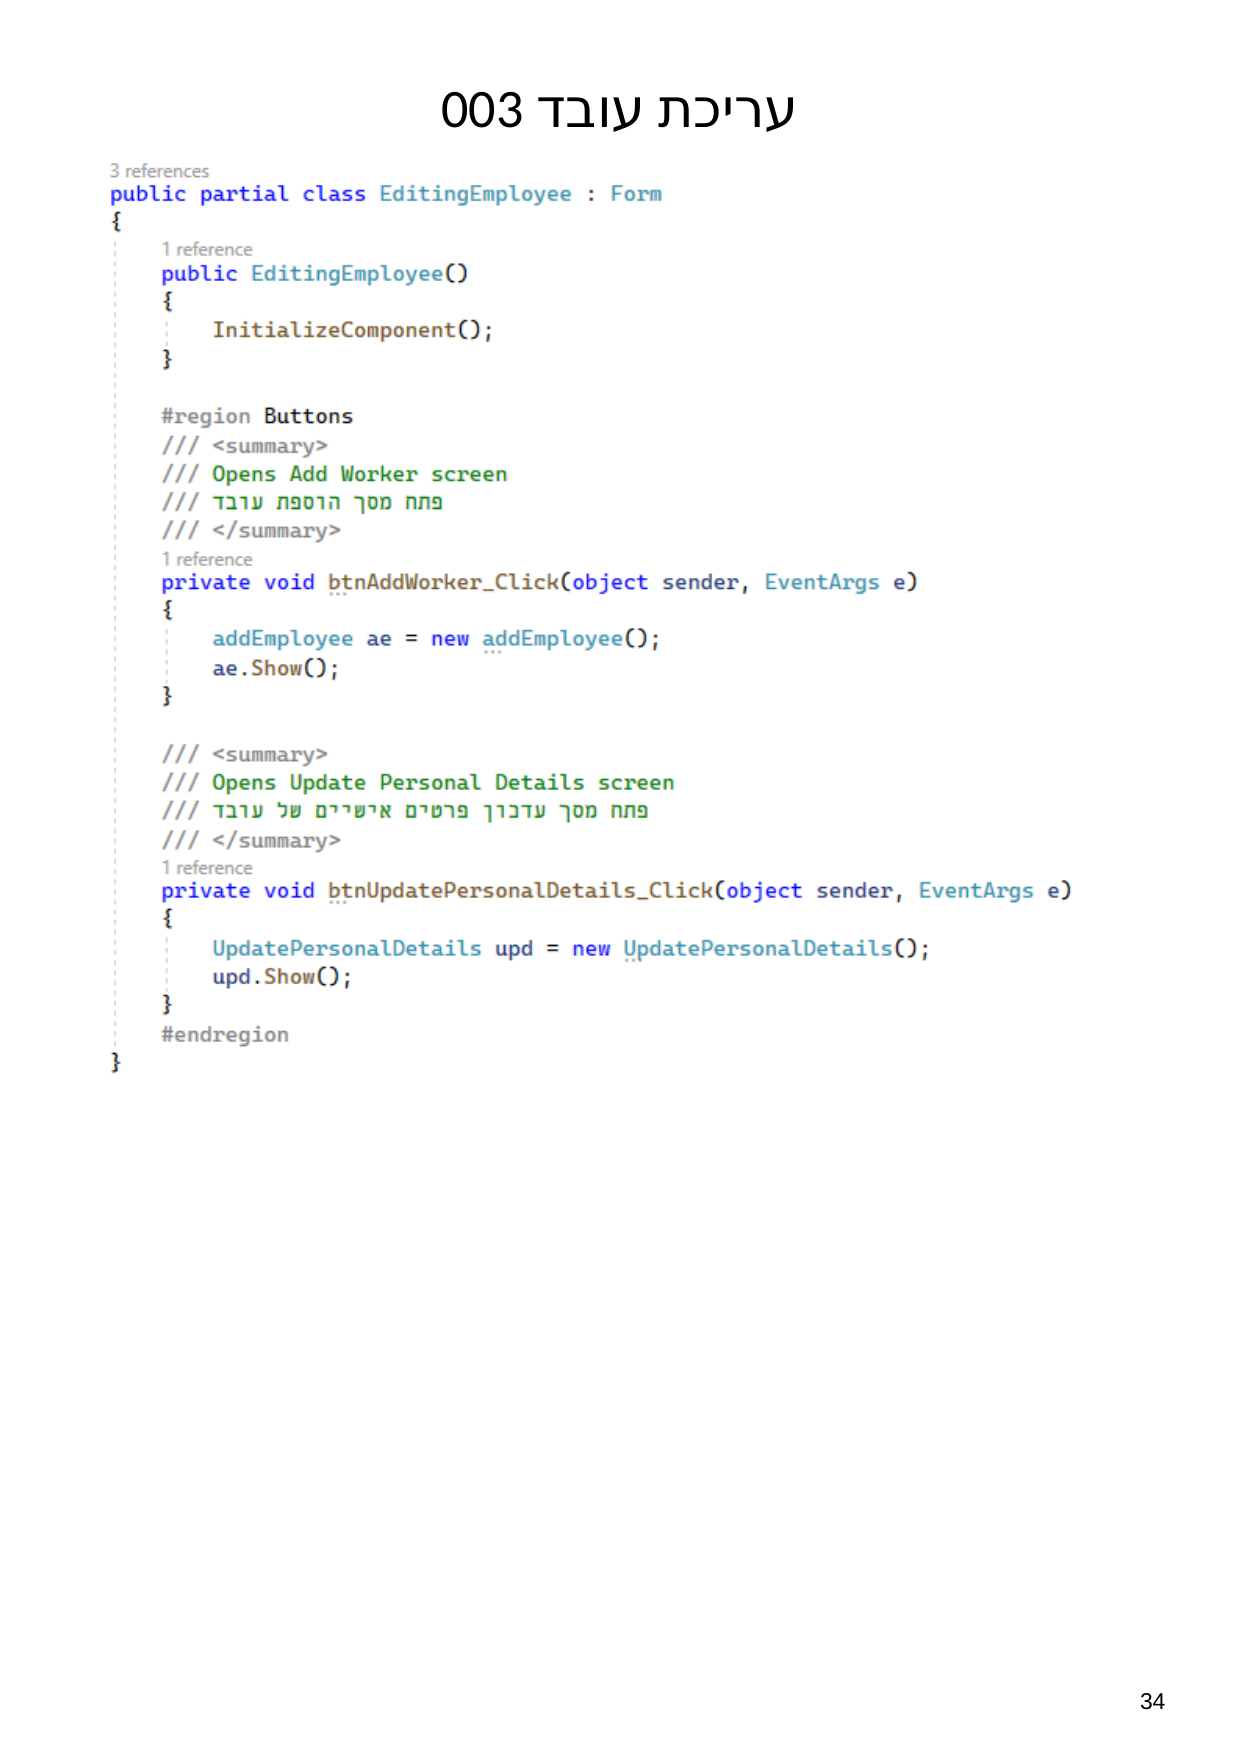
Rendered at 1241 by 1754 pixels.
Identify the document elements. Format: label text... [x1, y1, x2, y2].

picture [74, 163, 1114, 1089]
text עריכת עובד 003 [75, 75, 1165, 141]
